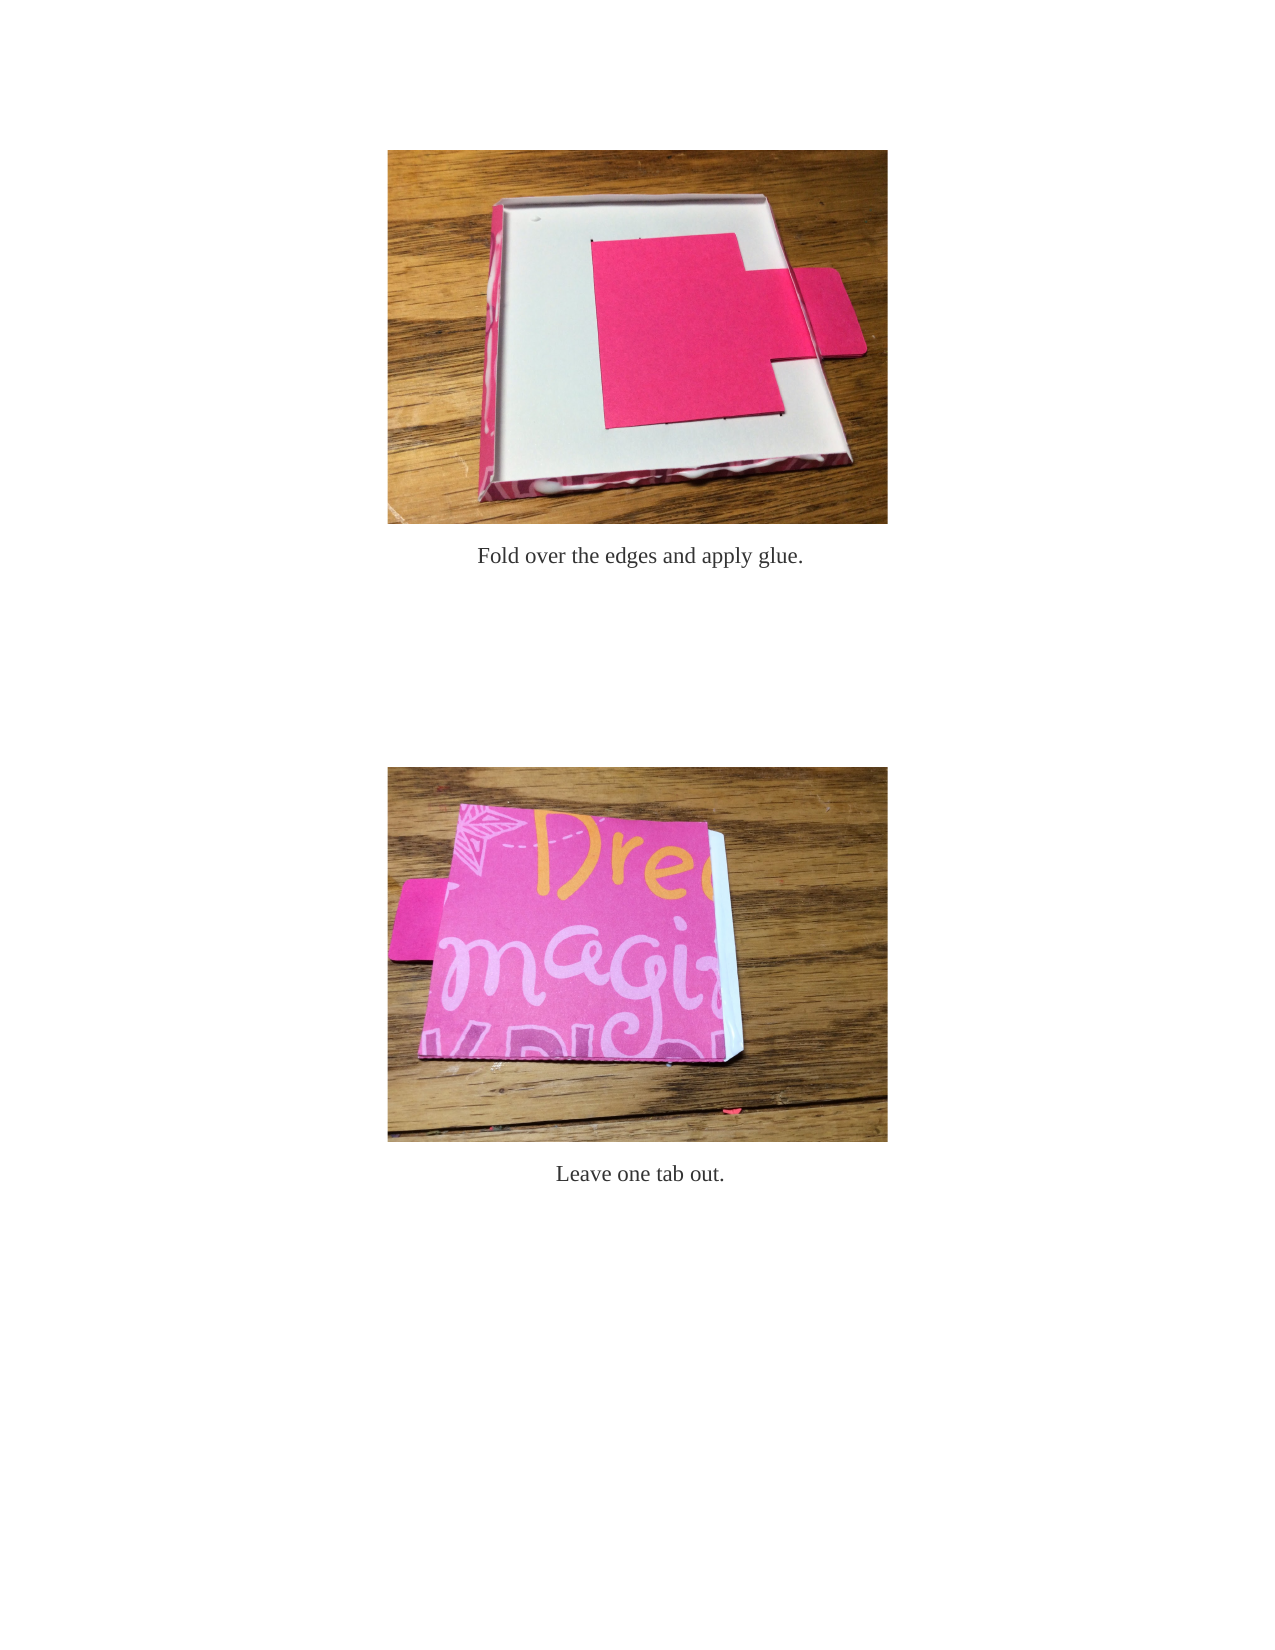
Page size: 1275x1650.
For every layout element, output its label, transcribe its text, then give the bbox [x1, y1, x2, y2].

text Leave one tab out. [150, 1160, 1125, 1186]
text Fold over the edges and apply glue. [150, 542, 1125, 569]
